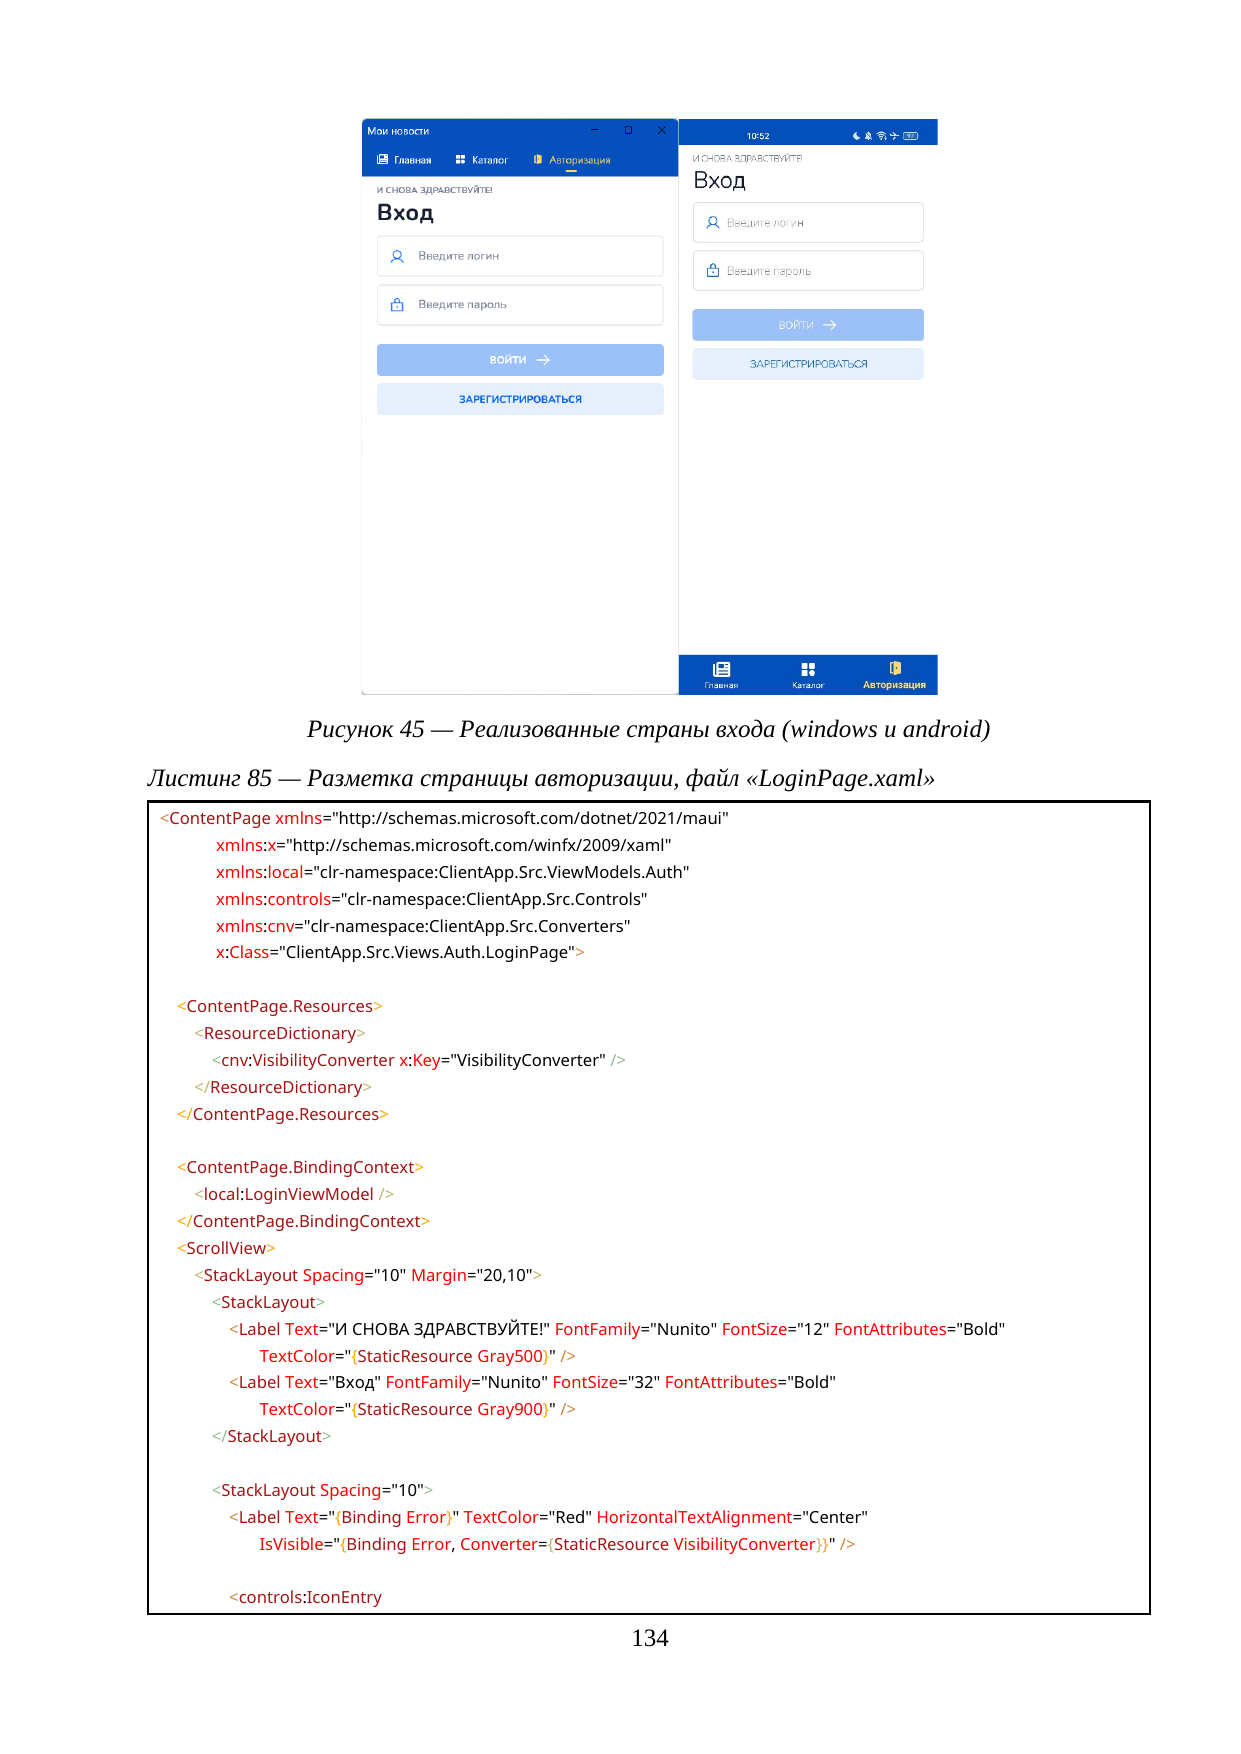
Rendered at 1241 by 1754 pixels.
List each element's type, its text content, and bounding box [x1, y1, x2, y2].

picture [361, 118, 938, 695]
list Листинг 85 — Разметка страницы авторизации, файл «LoginPage.xaml» [148, 763, 1152, 792]
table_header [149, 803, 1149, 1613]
text Рисунок 45 — Реализованные страны входа (windows и android) [148, 714, 1152, 742]
